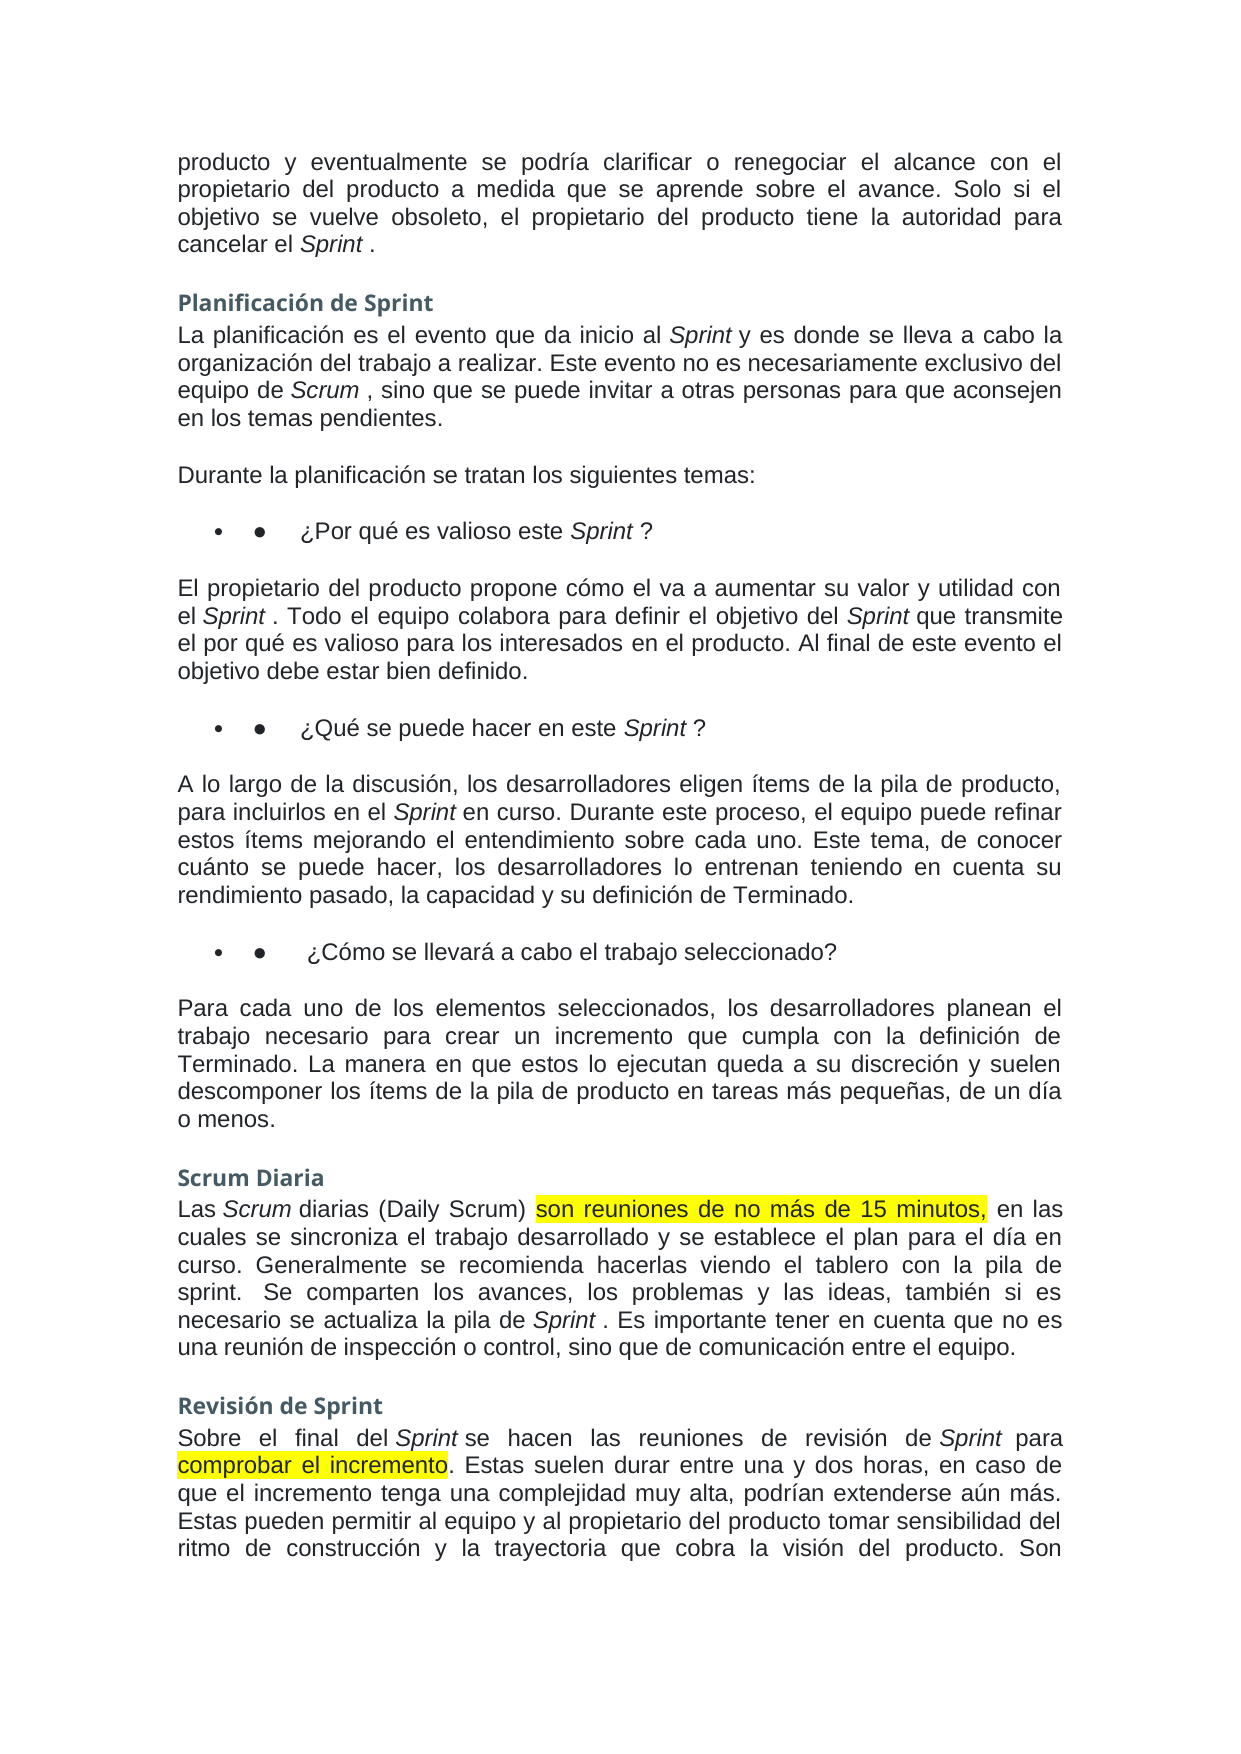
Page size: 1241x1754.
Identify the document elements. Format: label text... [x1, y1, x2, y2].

text Las Scrum diarias (Daily Scrum) son reuniones de no más de 15 minutos, en las cuales se sincroniza el trabajo desarrollado y se establece el plan para el día en curso. Generalmente se recomienda hacerlas viendo el tablero con la pila de sprint. Se comparten los avances, los problemas y las ideas, también si es necesario se actualiza la pila de Sprint . Es importante tener en cuenta que no es una reunión de inspección o control, sino que de comunicación entre el equipo. [177, 1195, 1063, 1361]
list ● ¿Cómo se llevará a cabo el trabajo seleccionado? [215, 938, 1063, 965]
text El propietario del producto propone cómo el va a aumentar su valor y utilidad con el Sprint . Todo el equipo colabora para definir el objetivo del Sprint que transmite el por qué es valioso para los interesados ​​en el producto. Al final de este evento el objetivo debe estar bien definido. [177, 574, 1063, 684]
list ● ¿Por qué es valioso este Sprint ? [215, 517, 1063, 545]
list ● ¿Qué se puede hacer en este Sprint ? [215, 714, 1063, 741]
subtitle Scrum Diaria [177, 1162, 1063, 1193]
text Durante la planificación se tratan los siguientes temas: [177, 461, 1063, 488]
text A lo largo de la discusión, los desarrolladores eligen ítems de la pila de producto, para incluirlos en el Sprint en curso. Durante este proceso, el equipo puede refinar estos ítems mejorando el entendimiento sobre cada uno. Este tema, de conocer cuánto se puede hacer, los desarrolladores lo entrenan teniendo en cuenta su rendimiento pasado, la capacidad y su definición de Terminado. [177, 770, 1063, 908]
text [177, 1424, 1063, 1562]
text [177, 148, 1063, 258]
subtitle Planificación de Sprint [177, 287, 1063, 318]
text Para cada uno de los elementos seleccionados, los desarrolladores planean el trabajo necesario para crear un incremento que cumpla con la definición de Terminado. La manera en que estos lo ejecutan queda a su discreción y suelen descomponer los ítems de la pila de producto en tareas más pequeñas, de un día o menos. [177, 994, 1063, 1132]
subtitle Revisión de Sprint [177, 1390, 1063, 1421]
text La planificación es el evento que da inicio al Sprint y es donde se lleva a cabo la organización del trabajo a realizar. Este evento no es necesariamente exclusivo del equipo de Scrum , sino que se puede invitar a otras personas para que aconsejen en los temas pendientes. [177, 321, 1063, 431]
